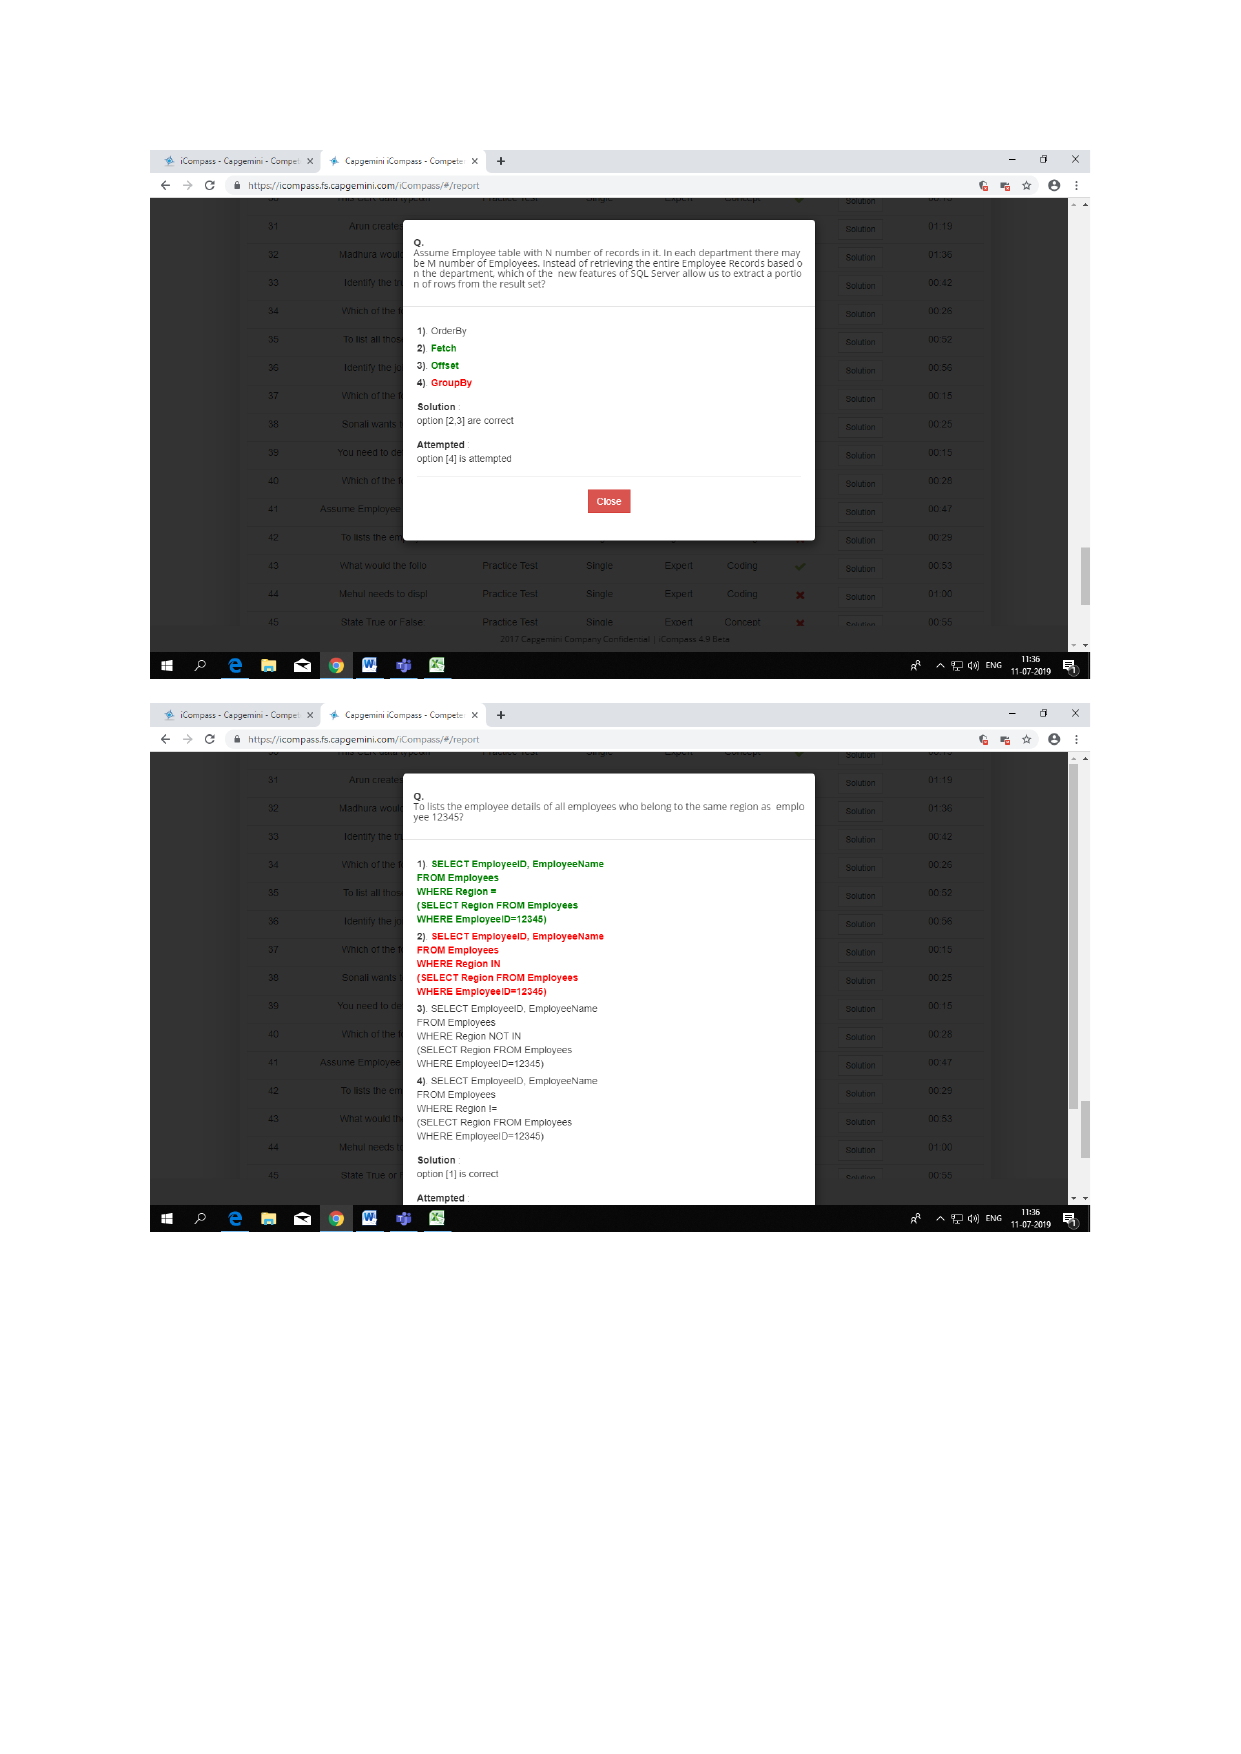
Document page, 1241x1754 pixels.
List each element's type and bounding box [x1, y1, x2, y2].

picture [150, 703, 1091, 1232]
picture [150, 150, 1091, 679]
